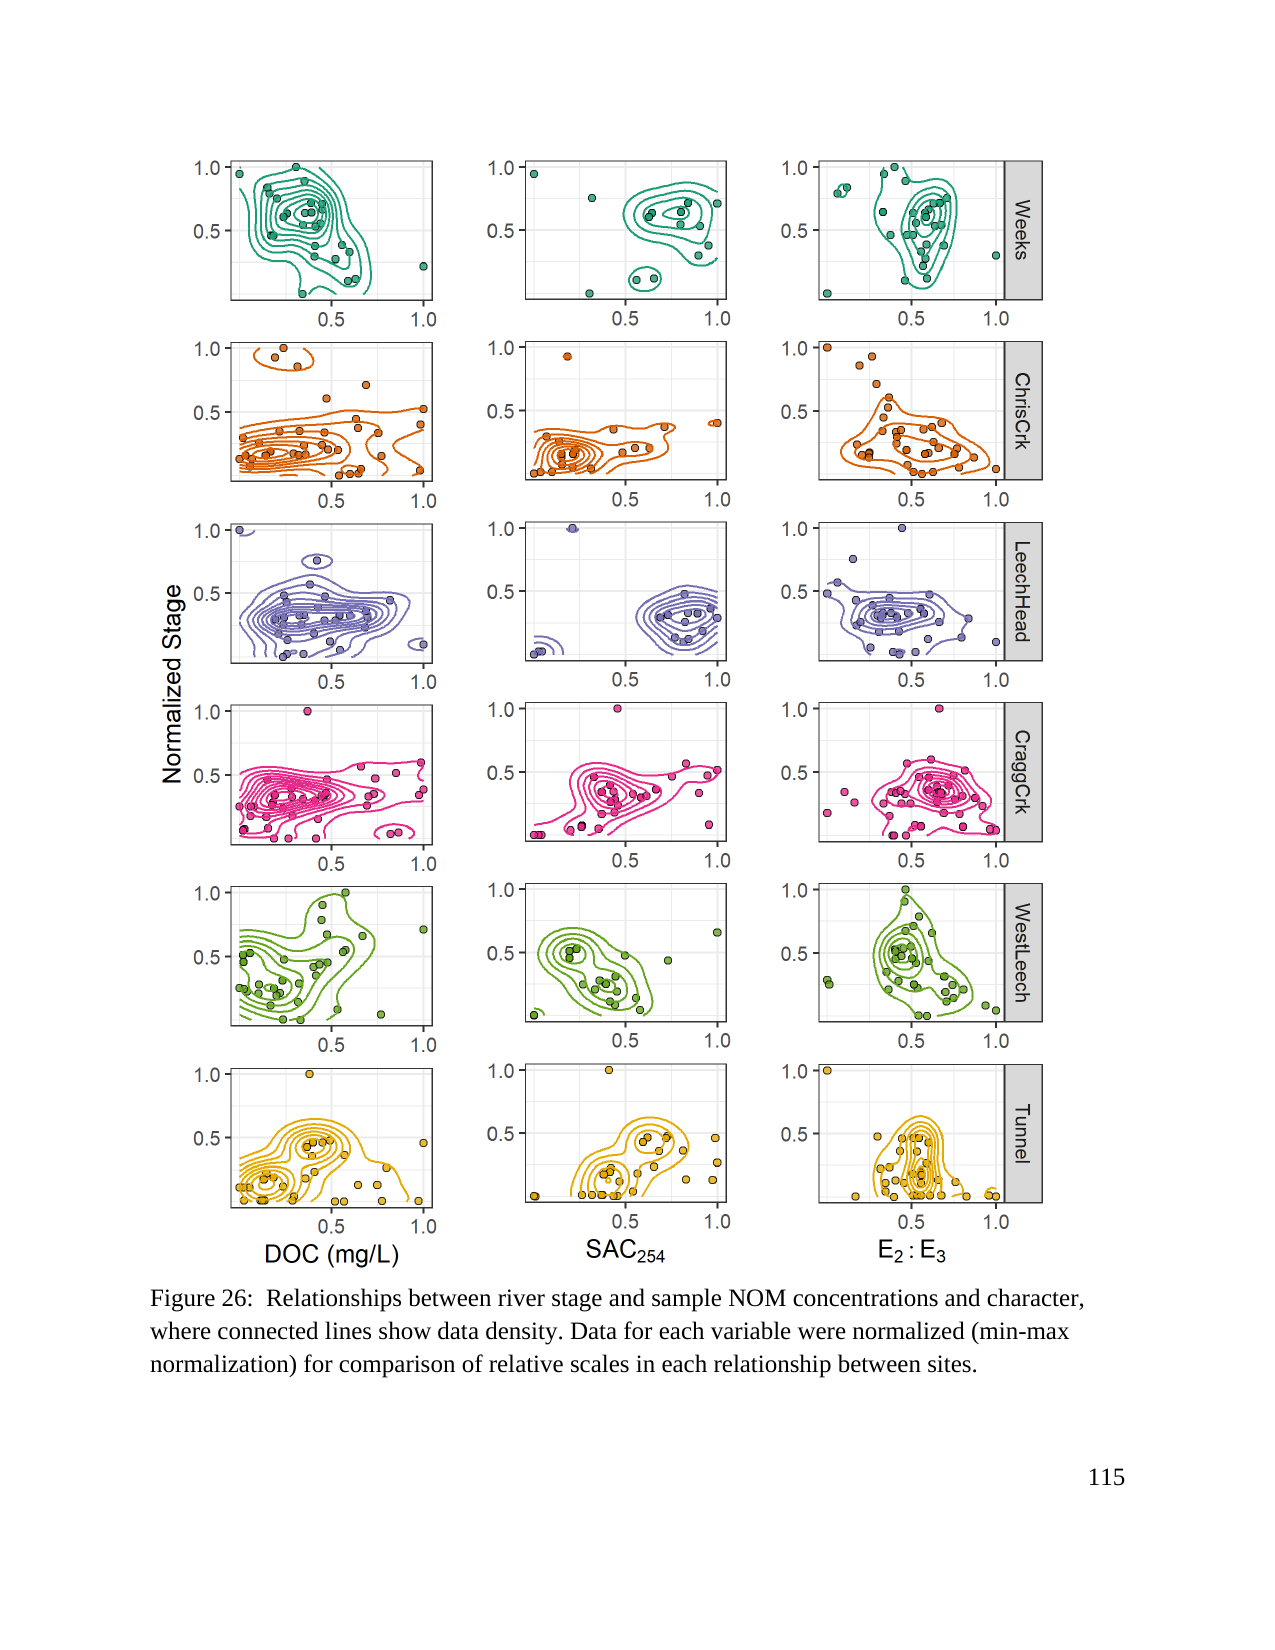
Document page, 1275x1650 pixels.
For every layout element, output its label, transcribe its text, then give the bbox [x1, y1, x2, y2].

text Figure 26: Relationships between river stage and sample NOM concentrations and character, where connected lines show data density. Data for each variable were normalized (min-max normalization) for comparison of relative scales in each relationship between sites. [150, 1283, 1125, 1411]
picture [150, 150, 1053, 1279]
